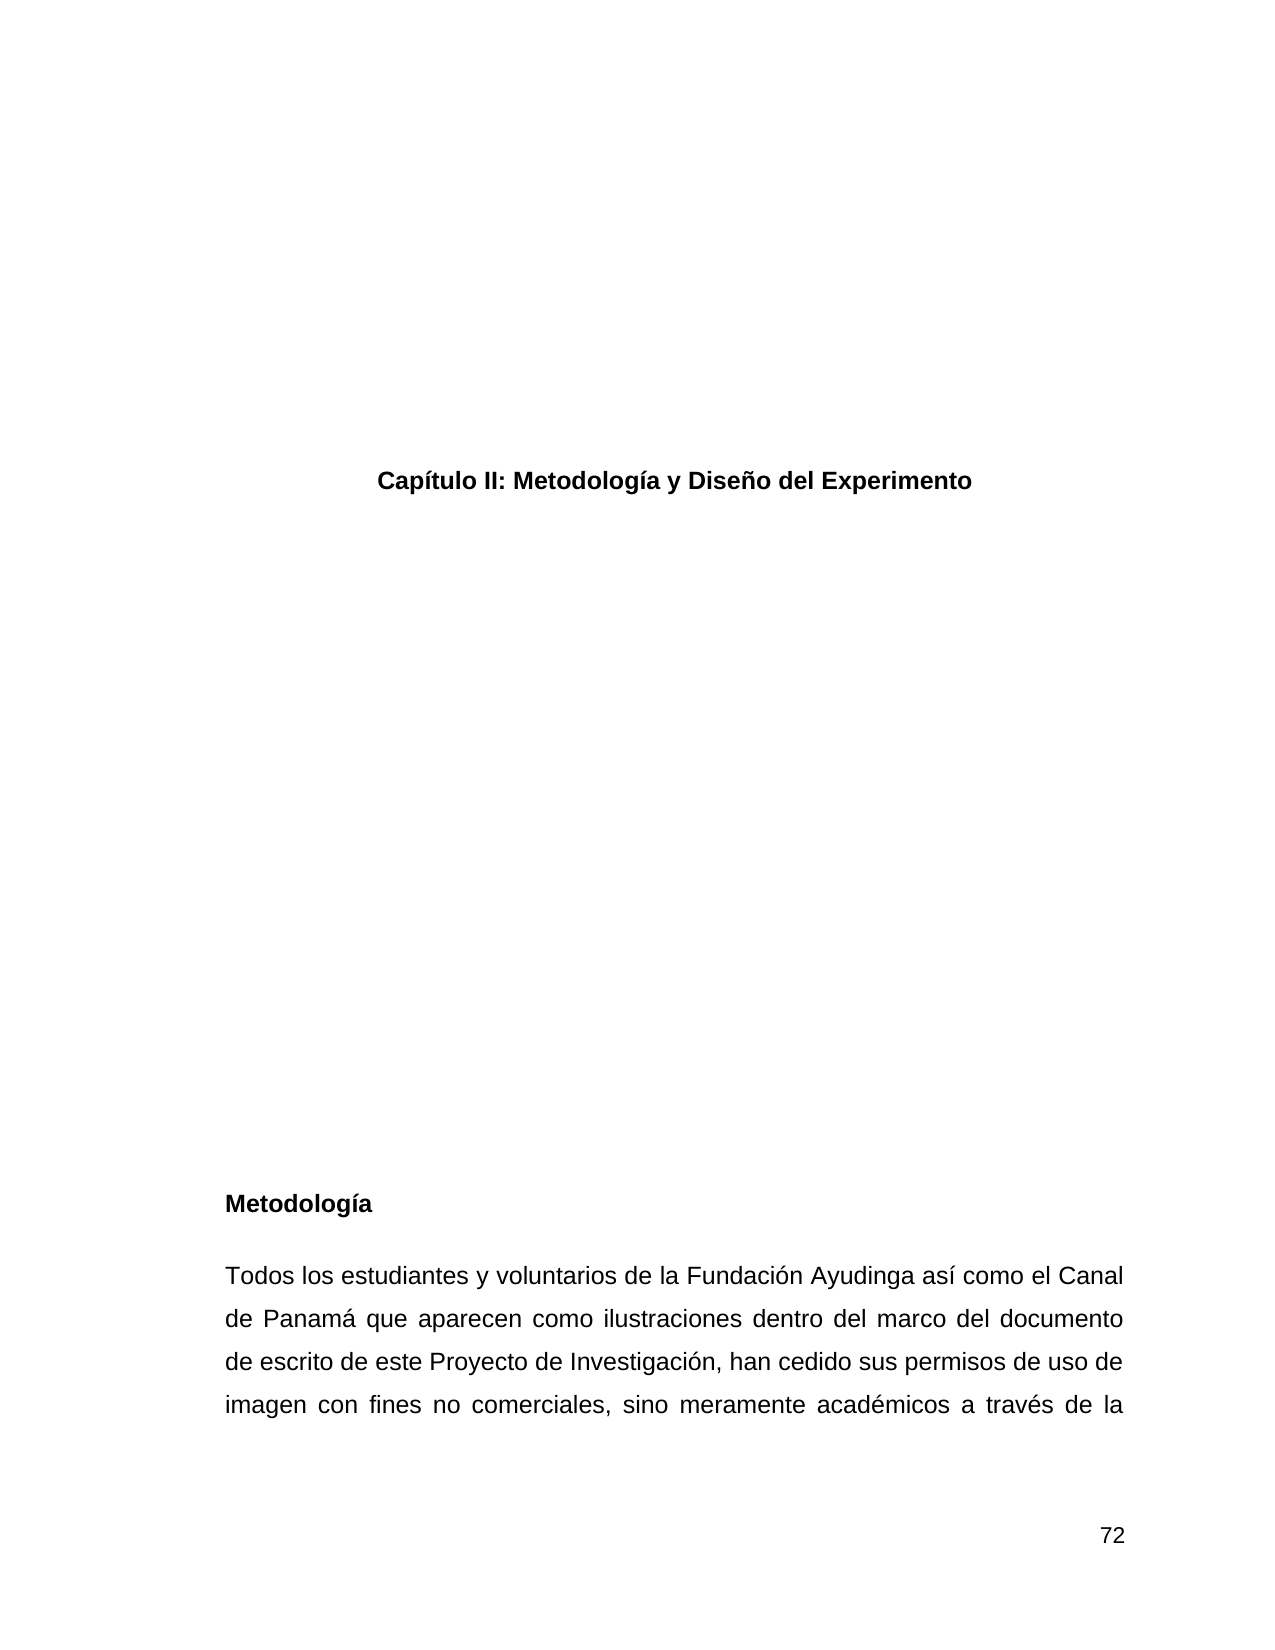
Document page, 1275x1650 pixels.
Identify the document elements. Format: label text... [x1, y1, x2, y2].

subtitle Capítulo II: Metodología y Diseño del Experimento [225, 466, 1125, 495]
subtitle Metodología [225, 1189, 1125, 1218]
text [225, 1261, 1125, 1419]
